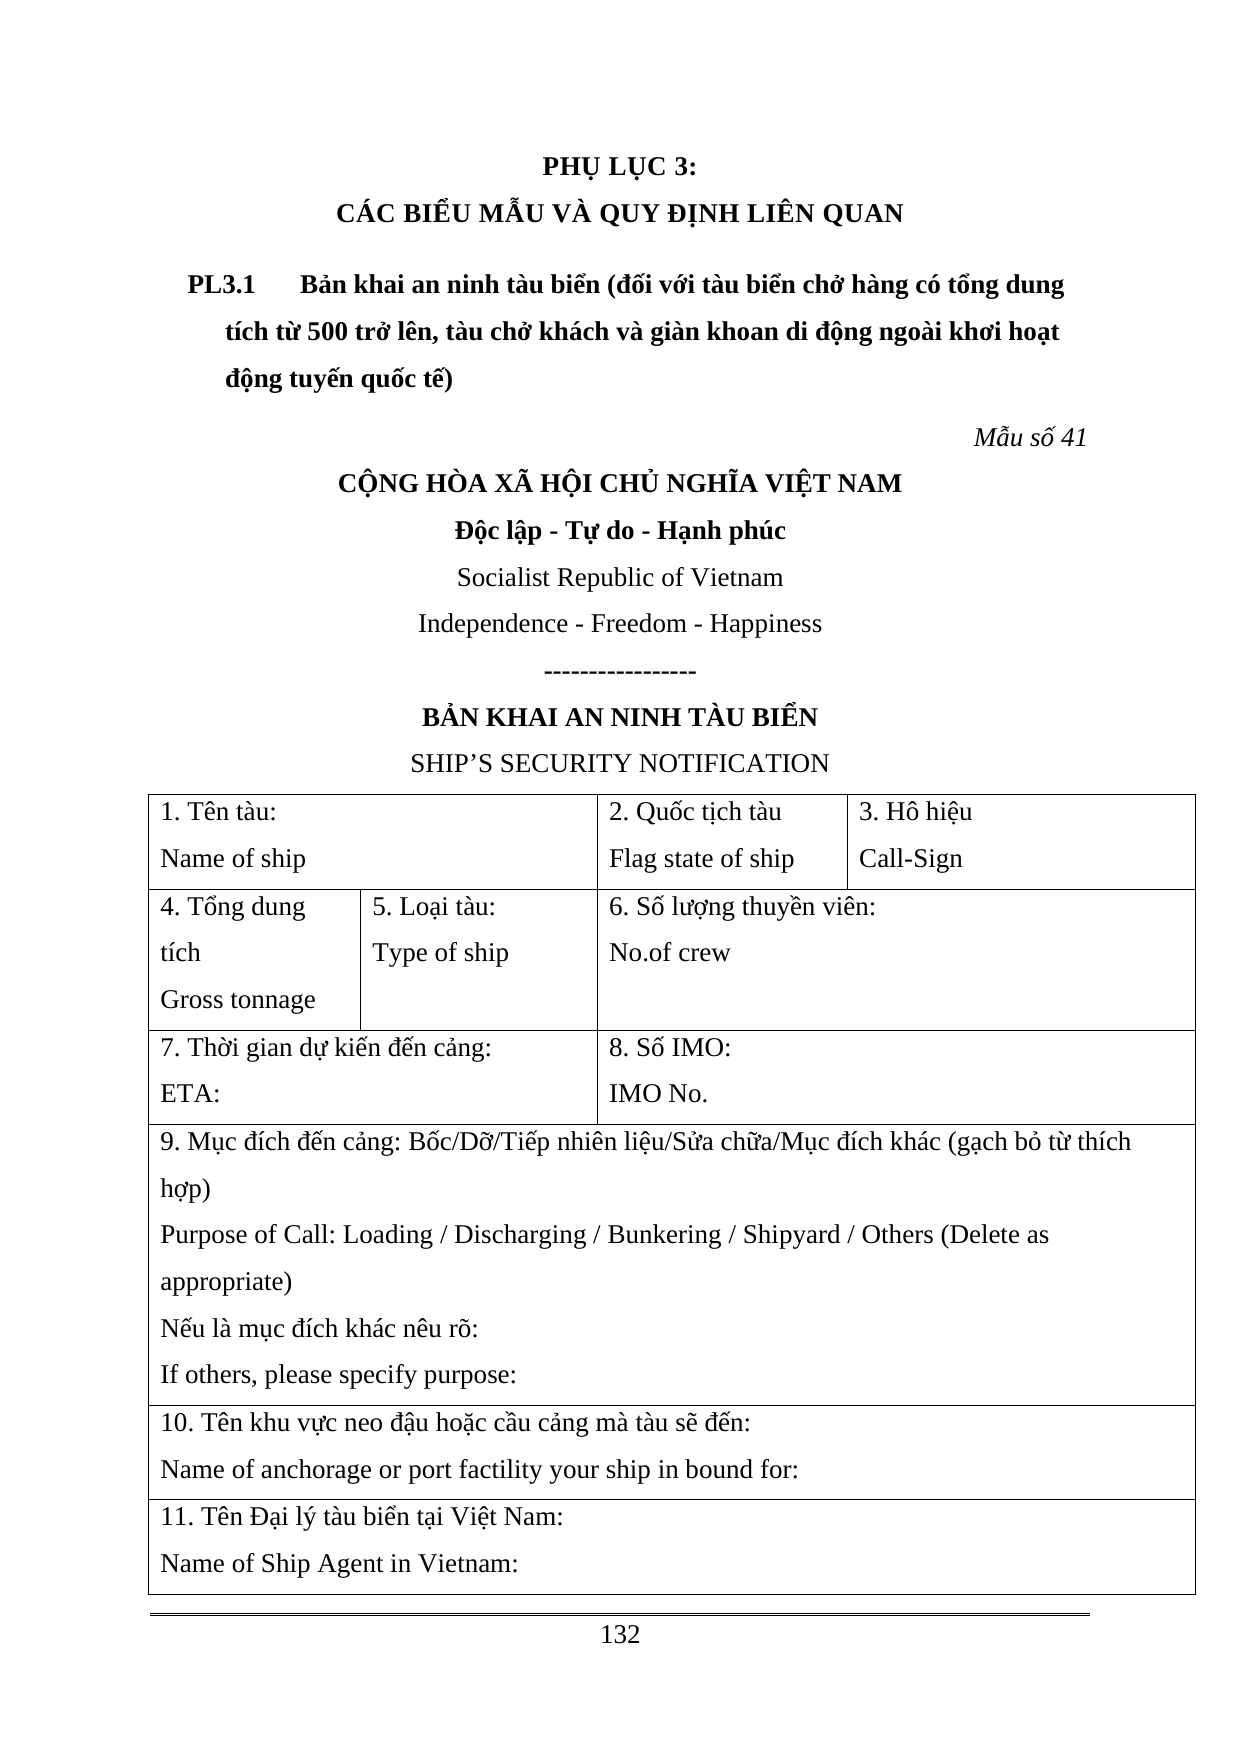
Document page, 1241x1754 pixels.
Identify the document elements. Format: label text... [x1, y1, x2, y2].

list Bản khai an ninh tàu biển (đối với tàu biển chở hàng có tổng dung tích từ 500 trở lên, tàu chở khách và giàn khoan di động ngoài khơi hoạt động tuyến quốc tế) [187, 268, 1090, 393]
text CỘNG HÒA XÃ HỘI CHỦ NGHĨA VIỆT NAM Độc lập - Tự do - Hạnh phúc Socialist Republic of Vietnam Independence - Freedom - Happiness ----------------- [150, 467, 1090, 685]
text Mẫu số 41 [150, 421, 1090, 452]
table_cell 5. Loại tàu: Type of ship [361, 890, 597, 1029]
text BẢN KHAI AN NINH TÀU BIỂN [150, 701, 1090, 732]
title PHỤ LỤC 3: [150, 150, 1090, 181]
table_cell 4. Tổng dung tích Gross tonnage [149, 890, 360, 1029]
text SHIP’S SECURITY NOTIFICATION [150, 747, 1090, 779]
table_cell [149, 1500, 1195, 1594]
table_header 1. Tên tàu: Name of ship [149, 795, 597, 888]
table_header 2. Quốc tịch tàu Flag state of ship [598, 795, 847, 888]
table_cell 6. Số lượng thuyền viên: No.of crew [598, 890, 1195, 1029]
table_cell 8. Số IMO: IMO No. [598, 1031, 1195, 1124]
title CÁC BIỂU MẪU VÀ QUY ĐỊNH LIÊN QUAN [150, 197, 1090, 228]
table_cell 10. Tên khu vực neo đậu hoặc cầu cảng mà tàu sẽ đến: Name of anchorage or port factility your ship in bound for: [149, 1406, 1195, 1499]
table_cell 7. Thời gian dự kiến đến cảng: ETA: [149, 1031, 597, 1124]
table_header 3. Hô hiệu Call-Sign [848, 795, 1195, 888]
table_cell 9. Mục đích đến cảng: Bốc/Dỡ/Tiếp nhiên liệu/Sửa chữa/Mục đích khác (gạch bỏ từ thích hợp) Purpose of Call: Loading / Discharging / Bunkering / Shipyard / Others (Delete as appropriate) Nếu là mục đích khác nêu rõ: If others, please specify purpose: [149, 1125, 1195, 1405]
